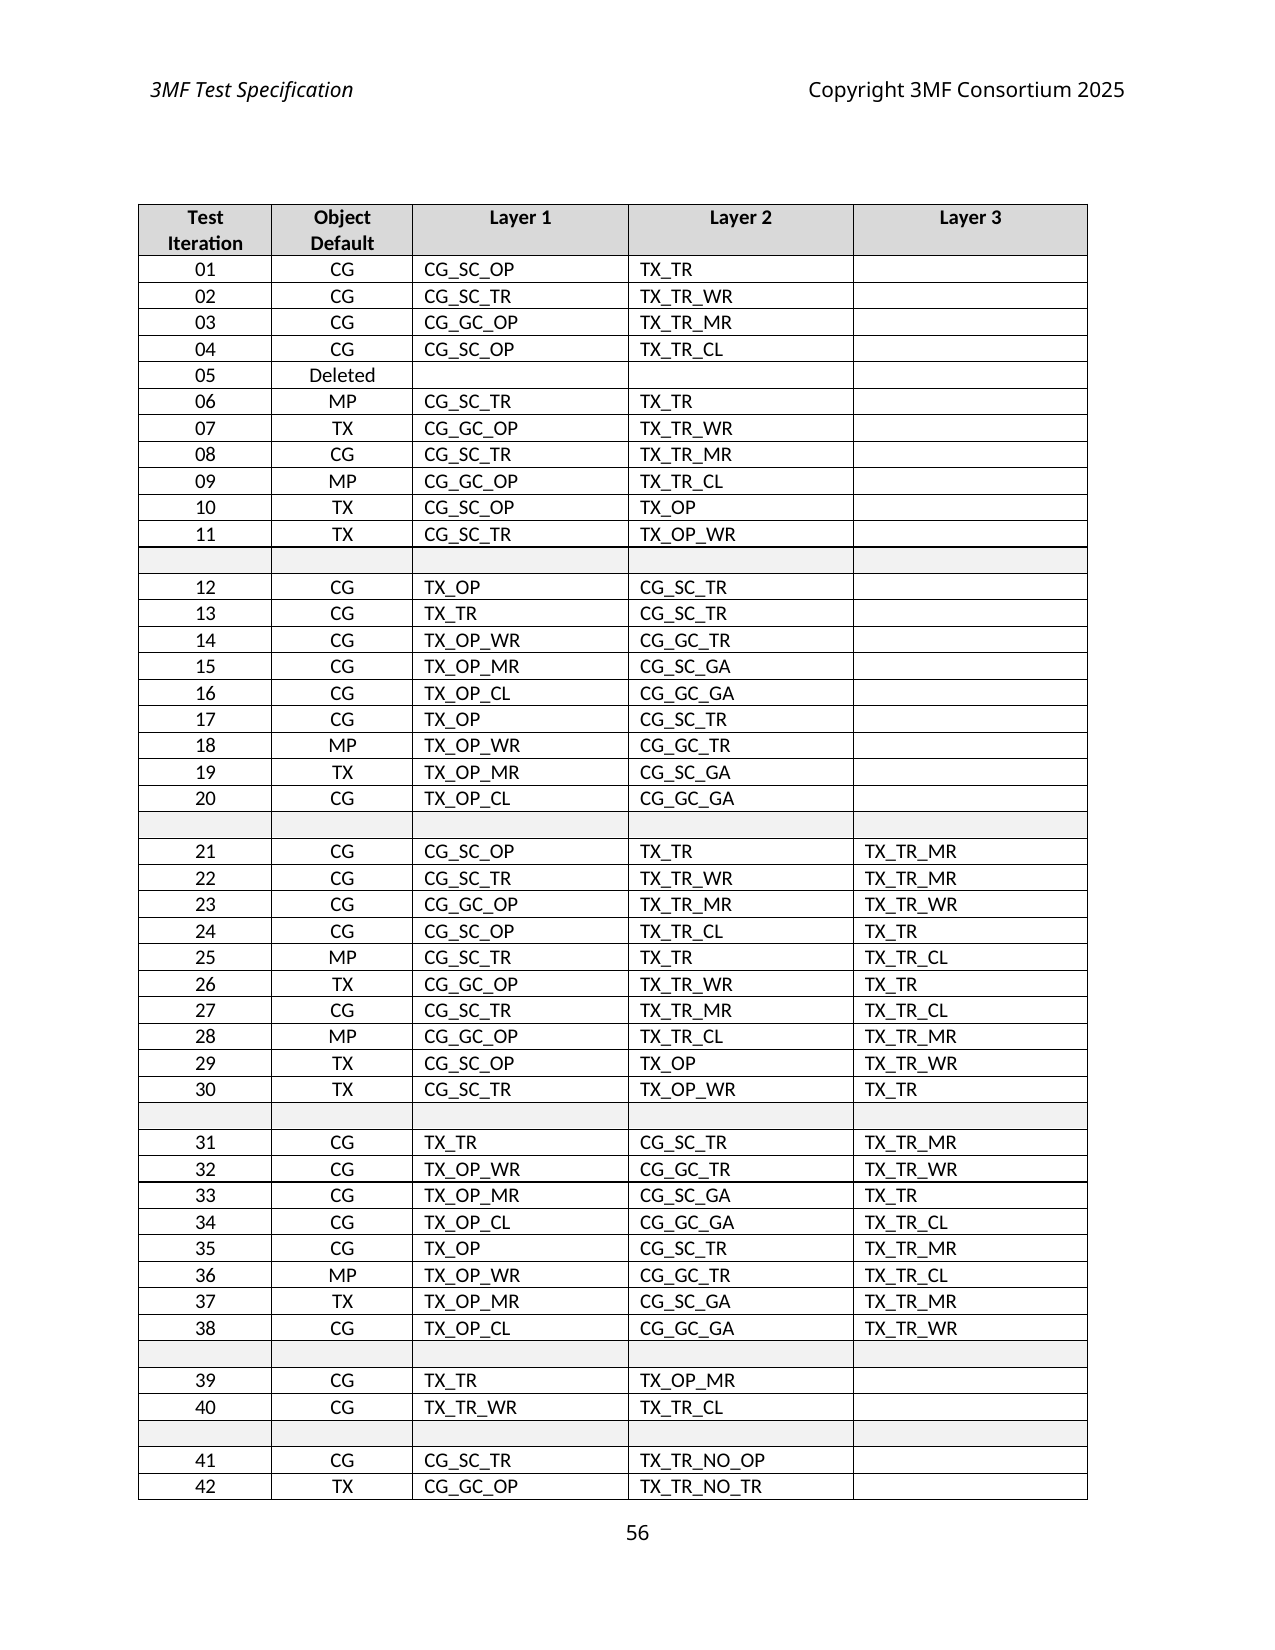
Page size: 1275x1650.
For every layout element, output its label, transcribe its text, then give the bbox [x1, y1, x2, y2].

table_cell TX_TR_WR [854, 891, 1087, 917]
table_cell TX_TR_WR [629, 865, 853, 890]
table_cell CG_SC_TR [413, 1447, 628, 1472]
table_cell TX_TR [854, 971, 1087, 996]
table_cell CG [272, 786, 412, 811]
table_cell CG_SC_TR [629, 600, 853, 626]
table_cell [854, 574, 1087, 599]
table_cell CG [272, 918, 412, 943]
table_cell 02 [139, 283, 271, 308]
table_cell [854, 706, 1087, 732]
table_cell CG [272, 706, 412, 732]
table_cell TX [272, 1288, 412, 1314]
table_cell 38 [139, 1315, 271, 1340]
table_cell [413, 812, 628, 837]
table_cell 08 [139, 442, 271, 467]
table_cell CG_GC_OP [413, 1474, 628, 1499]
table_cell CG_GC_TR [629, 627, 853, 652]
table_cell CG [272, 865, 412, 890]
table_cell CG [272, 1183, 412, 1208]
table_cell TX [272, 759, 412, 784]
table_cell TX_TR_CL [629, 918, 853, 943]
table_cell TX_TR_WR [629, 971, 853, 996]
table_cell MP [272, 733, 412, 758]
table_cell CG_SC_TR [413, 442, 628, 467]
table_cell CG [272, 1447, 412, 1472]
table_cell [629, 362, 853, 388]
table_cell CG_GC_OP [413, 1024, 628, 1049]
table_cell CG [272, 309, 412, 335]
table_cell CG [272, 627, 412, 652]
table_cell TX_TR_CL [629, 1024, 853, 1049]
table_cell CG_SC_TR [413, 865, 628, 890]
table_cell CG [272, 574, 412, 599]
table_cell TX_TR_CL [854, 944, 1087, 970]
table_cell [854, 495, 1087, 520]
table_cell MP [272, 1262, 412, 1287]
table_cell TX [272, 1050, 412, 1076]
table_cell CG [272, 336, 412, 361]
table_cell TX_TR [854, 1077, 1087, 1102]
table_cell TX_OP_CL [413, 1315, 628, 1340]
table_cell 05 [139, 362, 271, 388]
table_cell TX_OP_WR [629, 1077, 853, 1102]
table_cell 41 [139, 1447, 271, 1472]
table_cell CG_GC_OP [413, 891, 628, 917]
table_cell TX_OP [629, 495, 853, 520]
table_cell CG_GC_OP [413, 309, 628, 335]
table_header Object Default [272, 205, 412, 255]
table_cell 42 [139, 1474, 271, 1499]
table_cell [854, 521, 1087, 546]
table_cell TX_TR_MR [629, 309, 853, 335]
table_cell TX_TR_MR [854, 865, 1087, 890]
table_cell 19 [139, 759, 271, 784]
table_cell CG_SC_TR [413, 521, 628, 546]
table_cell TX_OP_WR [413, 1262, 628, 1287]
table_cell MP [272, 1024, 412, 1049]
table_cell CG_SC_TR [629, 706, 853, 732]
table_cell [854, 1103, 1087, 1128]
table_cell CG [272, 442, 412, 467]
table_cell 03 [139, 309, 271, 335]
table_cell TX_TR [629, 839, 853, 864]
table_cell CG_GC_OP [413, 971, 628, 996]
table_cell TX_OP_MR [413, 653, 628, 679]
table_cell [629, 812, 853, 837]
table_cell TX_TR_WR [629, 415, 853, 441]
table_cell CG_SC_TR [413, 389, 628, 414]
table_cell TX [272, 521, 412, 546]
table_cell TX_TR_WR [854, 1315, 1087, 1340]
table_cell TX_TR_NO_OP [629, 1447, 853, 1472]
table_cell [413, 1341, 628, 1367]
table_cell CG_GC_TR [629, 1262, 853, 1287]
table_cell TX_OP_MR [413, 1288, 628, 1314]
table_cell CG [272, 1235, 412, 1261]
table_cell CG_SC_TR [413, 944, 628, 970]
table_cell 23 [139, 891, 271, 917]
table_cell 16 [139, 680, 271, 705]
table_header Layer 2 [629, 205, 853, 255]
table_cell TX [272, 415, 412, 441]
table_cell [854, 600, 1087, 626]
table_cell [854, 1394, 1087, 1419]
table_cell TX_OP_CL [413, 1209, 628, 1234]
table_cell TX_OP_MR [413, 759, 628, 784]
table_cell CG [272, 256, 412, 282]
table_cell [139, 1103, 271, 1128]
table_cell CG_GC_GA [629, 680, 853, 705]
table_cell [854, 362, 1087, 388]
table_cell CG_SC_TR [413, 283, 628, 308]
table_cell TX_OP_CL [413, 786, 628, 811]
table_cell [272, 548, 412, 573]
table_cell [854, 733, 1087, 758]
table_cell TX_OP [413, 706, 628, 732]
table_cell TX_TR_MR [854, 839, 1087, 864]
table_cell TX_TR [413, 1130, 628, 1155]
table_cell [854, 1368, 1087, 1393]
table_cell [413, 1421, 628, 1446]
table_cell TX_OP [413, 1235, 628, 1261]
table_cell CG_SC_OP [413, 1050, 628, 1076]
table_cell 28 [139, 1024, 271, 1049]
table_cell TX_OP_WR [629, 521, 853, 546]
table_cell CG_GC_GA [629, 1315, 853, 1340]
table_cell [854, 759, 1087, 784]
table_cell 11 [139, 521, 271, 546]
table_cell 37 [139, 1288, 271, 1314]
table_cell MP [272, 389, 412, 414]
table_cell [854, 415, 1087, 441]
table_cell TX_TR_CL [629, 336, 853, 361]
table_cell MP [272, 944, 412, 970]
table_cell CG_SC_TR [629, 574, 853, 599]
table_cell CG [272, 283, 412, 308]
table_cell CG_GC_TR [629, 733, 853, 758]
table_cell 25 [139, 944, 271, 970]
table_cell [139, 548, 271, 573]
table_cell [854, 283, 1087, 308]
table_cell MP [272, 468, 412, 493]
table_cell CG_GC_TR [629, 1156, 853, 1181]
table_cell 06 [139, 389, 271, 414]
table_cell [854, 389, 1087, 414]
table_cell TX_OP_WR [413, 627, 628, 652]
table_cell TX [272, 495, 412, 520]
table_cell 39 [139, 1368, 271, 1393]
table_cell 18 [139, 733, 271, 758]
table_cell TX_TR [854, 918, 1087, 943]
table_cell CG_SC_GA [629, 653, 853, 679]
table_cell 24 [139, 918, 271, 943]
table_cell TX [272, 1474, 412, 1499]
table_cell CG_SC_GA [629, 759, 853, 784]
table_header Test Iteration [139, 205, 271, 255]
table_cell 35 [139, 1235, 271, 1261]
table_header Layer 1 [413, 205, 628, 255]
table_cell TX_TR_MR [629, 891, 853, 917]
table_cell CG [272, 997, 412, 1023]
table_cell [272, 812, 412, 837]
table_cell TX_OP_MR [413, 1183, 628, 1208]
table_cell 13 [139, 600, 271, 626]
table_cell TX_OP_CL [413, 680, 628, 705]
table_cell [854, 548, 1087, 573]
table_cell CG [272, 653, 412, 679]
table_cell 21 [139, 839, 271, 864]
table_cell 34 [139, 1209, 271, 1234]
table_cell 32 [139, 1156, 271, 1181]
table_cell TX_TR_CL [854, 1262, 1087, 1287]
table_cell 27 [139, 997, 271, 1023]
table_cell TX_TR [629, 256, 853, 282]
table_cell TX_TR_MR [854, 1130, 1087, 1155]
table_cell CG_SC_TR [629, 1130, 853, 1155]
table_cell 04 [139, 336, 271, 361]
table_cell [854, 680, 1087, 705]
table_cell 29 [139, 1050, 271, 1076]
table_cell CG_GC_GA [629, 786, 853, 811]
table_cell CG_SC_OP [413, 839, 628, 864]
table_cell CG [272, 891, 412, 917]
table_cell TX_OP [629, 1050, 853, 1076]
table_cell TX_TR_MR [854, 1288, 1087, 1314]
table_cell CG_SC_OP [413, 918, 628, 943]
table_cell [854, 1474, 1087, 1499]
table_cell CG [272, 1368, 412, 1393]
table_cell [139, 1421, 271, 1446]
table_cell 40 [139, 1394, 271, 1419]
table_cell [854, 786, 1087, 811]
table_cell 31 [139, 1130, 271, 1155]
table_cell TX_TR_NO_TR [629, 1474, 853, 1499]
table_cell CG_SC_OP [413, 336, 628, 361]
table_cell TX [272, 1077, 412, 1102]
table_cell [854, 1447, 1087, 1472]
table_cell CG [272, 1130, 412, 1155]
table_cell TX_TR [629, 389, 853, 414]
table_cell TX_TR_WR [854, 1156, 1087, 1181]
table_cell [413, 548, 628, 573]
table_cell CG_SC_GA [629, 1183, 853, 1208]
table_cell CG [272, 600, 412, 626]
table_cell CG_GC_OP [413, 468, 628, 493]
table_header Layer 3 [854, 205, 1087, 255]
table_cell [854, 309, 1087, 335]
table_cell TX_TR_MR [629, 442, 853, 467]
table_cell 15 [139, 653, 271, 679]
table_cell TX_OP_WR [413, 733, 628, 758]
table_cell TX [272, 971, 412, 996]
table_cell TX_TR_MR [629, 997, 853, 1023]
table_cell Deleted [272, 362, 412, 388]
table_cell 12 [139, 574, 271, 599]
table_cell TX_TR [854, 1183, 1087, 1208]
table_cell CG_SC_GA [629, 1288, 853, 1314]
table_cell CG_GC_GA [629, 1209, 853, 1234]
table_cell CG_SC_TR [413, 997, 628, 1023]
table_cell [854, 1341, 1087, 1367]
table_cell TX_TR_WR [413, 1394, 628, 1419]
table_cell 22 [139, 865, 271, 890]
table_cell CG [272, 1315, 412, 1340]
table_cell 26 [139, 971, 271, 996]
table_cell [272, 1421, 412, 1446]
table_cell [854, 442, 1087, 467]
table_cell [854, 256, 1087, 282]
table_cell 17 [139, 706, 271, 732]
table_cell [854, 1421, 1087, 1446]
table_cell TX_OP_MR [629, 1368, 853, 1393]
table_cell TX_TR_WR [854, 1050, 1087, 1076]
table_cell [629, 1341, 853, 1367]
table_cell [854, 336, 1087, 361]
table_cell 33 [139, 1183, 271, 1208]
table_cell TX_TR_MR [854, 1235, 1087, 1261]
table_cell CG [272, 680, 412, 705]
table_cell 14 [139, 627, 271, 652]
table_cell [854, 812, 1087, 837]
table_cell [854, 627, 1087, 652]
table_cell 10 [139, 495, 271, 520]
table_cell 20 [139, 786, 271, 811]
table_cell CG [272, 839, 412, 864]
table_cell [854, 653, 1087, 679]
table_cell 09 [139, 468, 271, 493]
table_cell [139, 812, 271, 837]
table_cell 07 [139, 415, 271, 441]
table_cell TX_TR_WR [629, 283, 853, 308]
table_cell TX_TR_MR [854, 1024, 1087, 1049]
table_cell [413, 1103, 628, 1128]
table_cell CG_SC_TR [629, 1235, 853, 1261]
table_cell [629, 1421, 853, 1446]
table_cell [272, 1341, 412, 1367]
table_cell CG_GC_OP [413, 415, 628, 441]
table_cell CG [272, 1209, 412, 1234]
table_cell TX_OP [413, 574, 628, 599]
table_cell [413, 362, 628, 388]
table_cell TX_TR_CL [629, 468, 853, 493]
table_cell TX_TR [413, 1368, 628, 1393]
table_cell [854, 468, 1087, 493]
table_cell 30 [139, 1077, 271, 1102]
table_cell TX_TR [629, 944, 853, 970]
table_cell [629, 1103, 853, 1128]
table_cell [272, 1103, 412, 1128]
table_cell CG_SC_OP [413, 256, 628, 282]
table_cell TX_TR_CL [854, 997, 1087, 1023]
table_cell 01 [139, 256, 271, 282]
table_cell TX_TR_CL [629, 1394, 853, 1419]
table_cell CG [272, 1394, 412, 1419]
table_cell [139, 1341, 271, 1367]
table_cell CG_SC_TR [413, 1077, 628, 1102]
table_cell CG_SC_OP [413, 495, 628, 520]
table_cell 36 [139, 1262, 271, 1287]
table_cell [629, 548, 853, 573]
table_cell TX_OP_WR [413, 1156, 628, 1181]
table_cell TX_TR_CL [854, 1209, 1087, 1234]
table_cell TX_TR [413, 600, 628, 626]
table_cell CG [272, 1156, 412, 1181]
